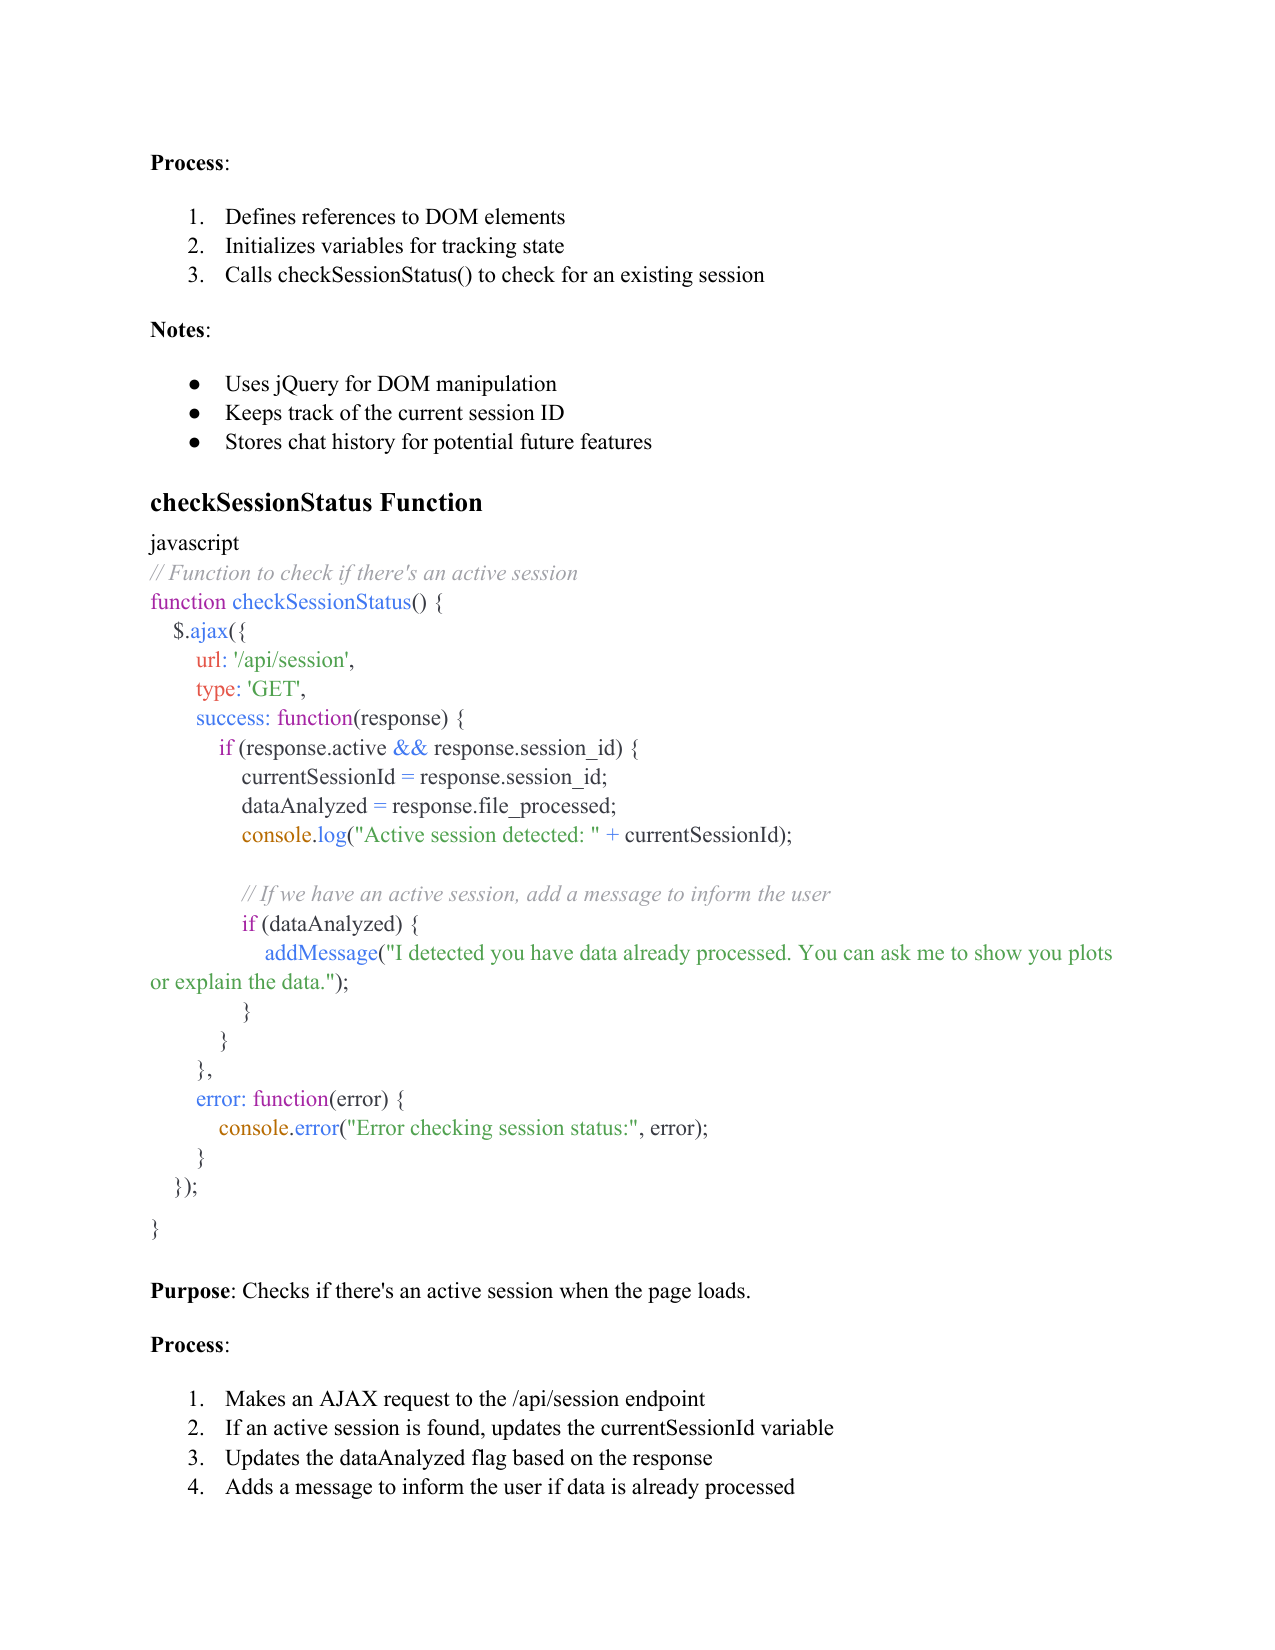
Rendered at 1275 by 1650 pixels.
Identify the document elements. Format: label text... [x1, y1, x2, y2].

text } [150, 1027, 1125, 1053]
text Process: [150, 150, 1125, 175]
text success: function(response) { [150, 705, 1125, 731]
list Calls checkSessionStatus() to check for an existing session [187, 262, 1125, 288]
text javascript [150, 530, 1125, 556]
text addMessage("I detected you have data already processed. You can ask me to show you plots or explain the data."); [150, 940, 1125, 994]
text }); [150, 1173, 1125, 1198]
text } [150, 1144, 1125, 1169]
list Keeps track of the current session ID [187, 400, 1125, 425]
text dataAnalyzed = response.file_processed; [150, 793, 1125, 818]
text }, [150, 1056, 1125, 1082]
list Adds a message to inform the user if data is already processed [187, 1474, 1125, 1499]
text Notes: [150, 317, 1125, 342]
text error: function(error) { [150, 1086, 1125, 1111]
subtitle checkSessionStatus Function [150, 487, 1125, 517]
list Stores chat history for potential future features [187, 429, 1125, 454]
list Updates the dataAnalyzed flag based on the response [187, 1444, 1125, 1470]
text Purpose: Checks if there's an active session when the page loads. [150, 1278, 1125, 1303]
text console.error("Error checking session status:", error); [150, 1115, 1125, 1140]
list Uses jQuery for DOM manipulation [187, 371, 1125, 396]
text console.log("Active session detected: " + currentSessionId); [150, 822, 1125, 847]
text url: '/api/session', [150, 647, 1125, 672]
text } [150, 998, 1125, 1023]
list Makes an AJAX request to the /api/session endpoint [187, 1386, 1125, 1412]
list If an active session is found, updates the currentSessionId variable [187, 1415, 1125, 1441]
text currentSessionId = response.session_id; [150, 764, 1125, 789]
text function checkSessionStatus() { [150, 589, 1125, 614]
text // Function to check if there's an active session [150, 559, 1125, 585]
list Defines references to DOM elements [187, 204, 1125, 229]
text $.ajax({ [150, 618, 1125, 643]
text type: 'GET', [150, 676, 1125, 702]
text Process: [150, 1332, 1125, 1357]
text if (response.active && response.session_id) { [150, 734, 1125, 760]
text } [150, 1215, 1125, 1240]
list Initializes variables for tracking state [187, 233, 1125, 259]
text if (dataAnalyzed) { [150, 911, 1125, 936]
text // If we have an active session, add a message to inform the user [150, 881, 1125, 907]
